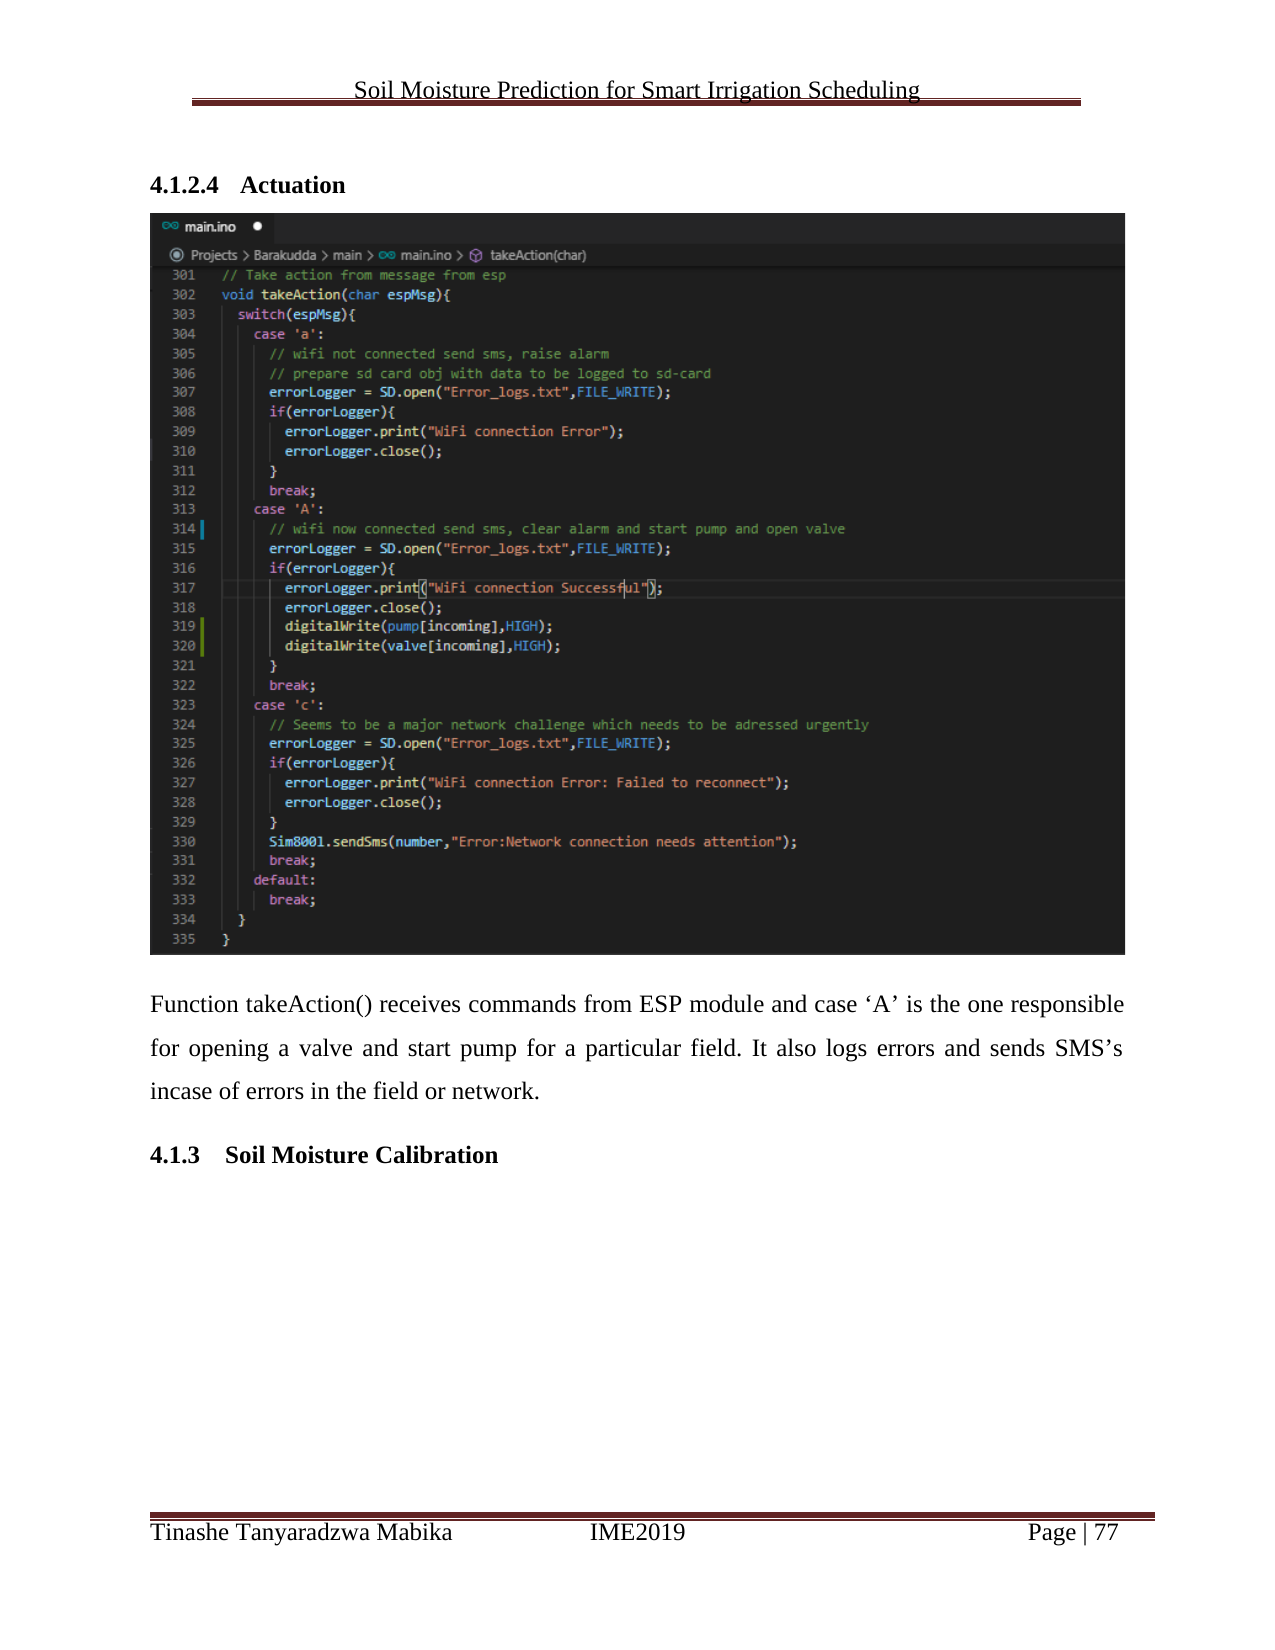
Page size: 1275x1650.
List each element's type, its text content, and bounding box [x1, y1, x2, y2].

text Function takeAction() receives commands from ESP module and case ‘A’ is the one responsible for opening a valve and start pump for a particular field. It also logs errors and sends SMS’s incase of errors in the field or network. [150, 989, 1125, 1104]
subtitle Actuation [150, 170, 1125, 199]
subtitle Soil Moisture Calibration [150, 1140, 1125, 1168]
picture [150, 213, 1125, 955]
